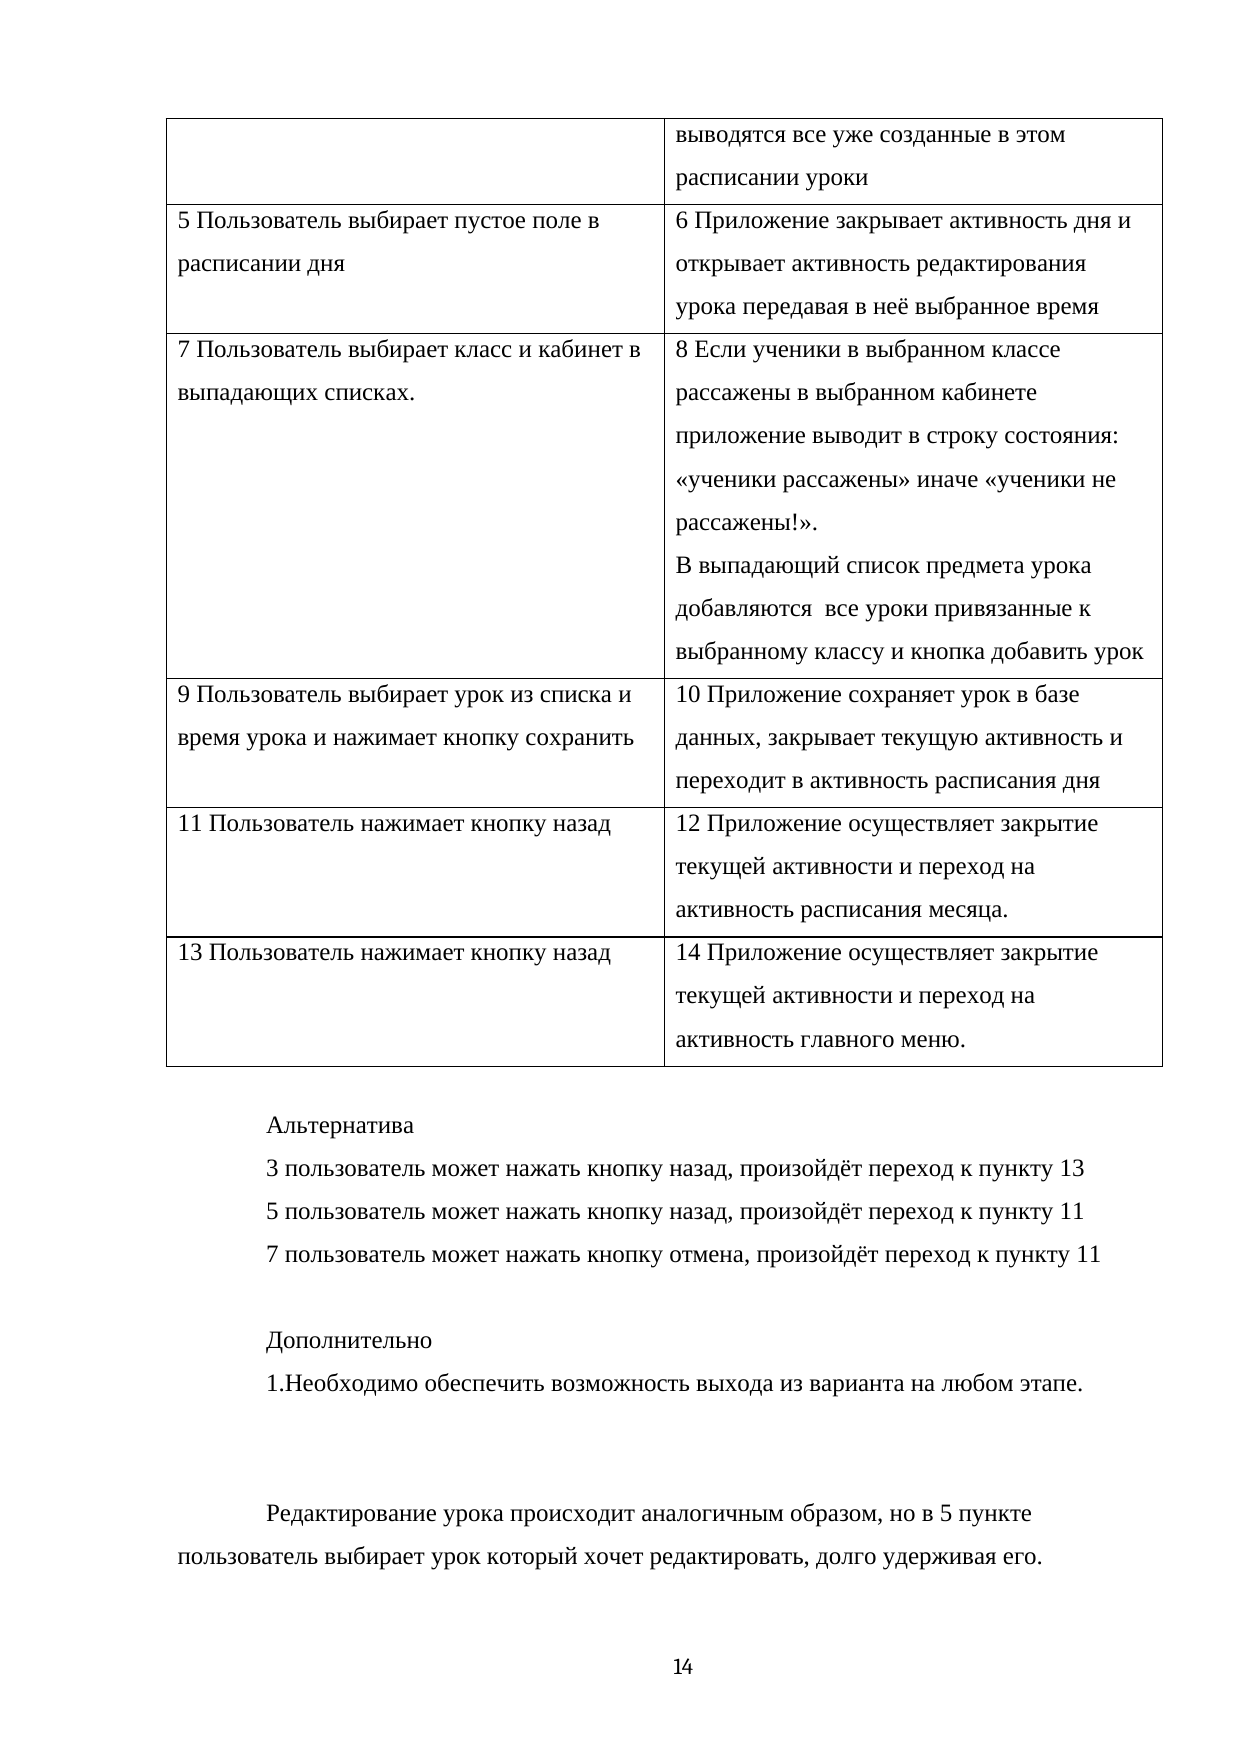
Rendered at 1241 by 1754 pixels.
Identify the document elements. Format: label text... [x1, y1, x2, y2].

table_cell 14 Приложение осуществляет закрытие текущей активности и переход на активность главного меню. [665, 938, 1162, 1066]
table_cell 8 Если ученики в выбранном классе рассажены в выбранном кабинете приложение выводит в строку состояния: «ученики рассажены» иначе «ученики не рассажены!». В выпадающий список предмета урока добавляются все уроки привязанные к выбранному классу и кнопка добавить урок [665, 334, 1162, 678]
text Редактирование урока происходит аналогичным образом, но в 5 пункте пользователь выбирает урок который хочет редактировать, долго удерживая его. [177, 1498, 1152, 1570]
table_cell 5 Пользователь выбирает пустое поле в расписании дня [167, 205, 664, 333]
table_cell 7 Пользователь выбирает класс и кабинет в выпадающих списках. [167, 334, 664, 678]
table_cell 10 Приложение сохраняет урок в базе данных, закрывает текущую активность и переходит в активность расписания дня [665, 679, 1162, 807]
table_cell 13 Пользователь нажимает кнопку назад [167, 938, 664, 1066]
text Дополнительно [177, 1325, 1152, 1354]
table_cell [167, 119, 664, 204]
table_cell 9 Пользователь выбирает урок из списка и время урока и нажимает кнопку сохранить [167, 679, 664, 807]
text Альтернатива [177, 1110, 1152, 1138]
table_cell 12 Приложение осуществляет закрытие текущей активности и переход на активность расписания месяца. [665, 808, 1162, 936]
text 5 пользователь может нажать кнопку назад, произойдёт переход к пункту 11 [177, 1196, 1152, 1225]
table_cell 6 Приложение закрывает активность дня и открывает активность редактирования урока передавая в неё выбранное время [665, 205, 1162, 333]
text 1.Необходимо обеспечить возможность выхода из варианта на любом этапе. [177, 1368, 1152, 1397]
text 3 пользователь может нажать кнопку назад, произойдёт переход к пункту 13 [177, 1153, 1152, 1182]
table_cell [665, 119, 1162, 204]
text 7 пользователь может нажать кнопку отмена, произойдёт переход к пункту 11 [177, 1239, 1152, 1268]
table_cell 11 Пользователь нажимает кнопку назад [167, 808, 664, 936]
